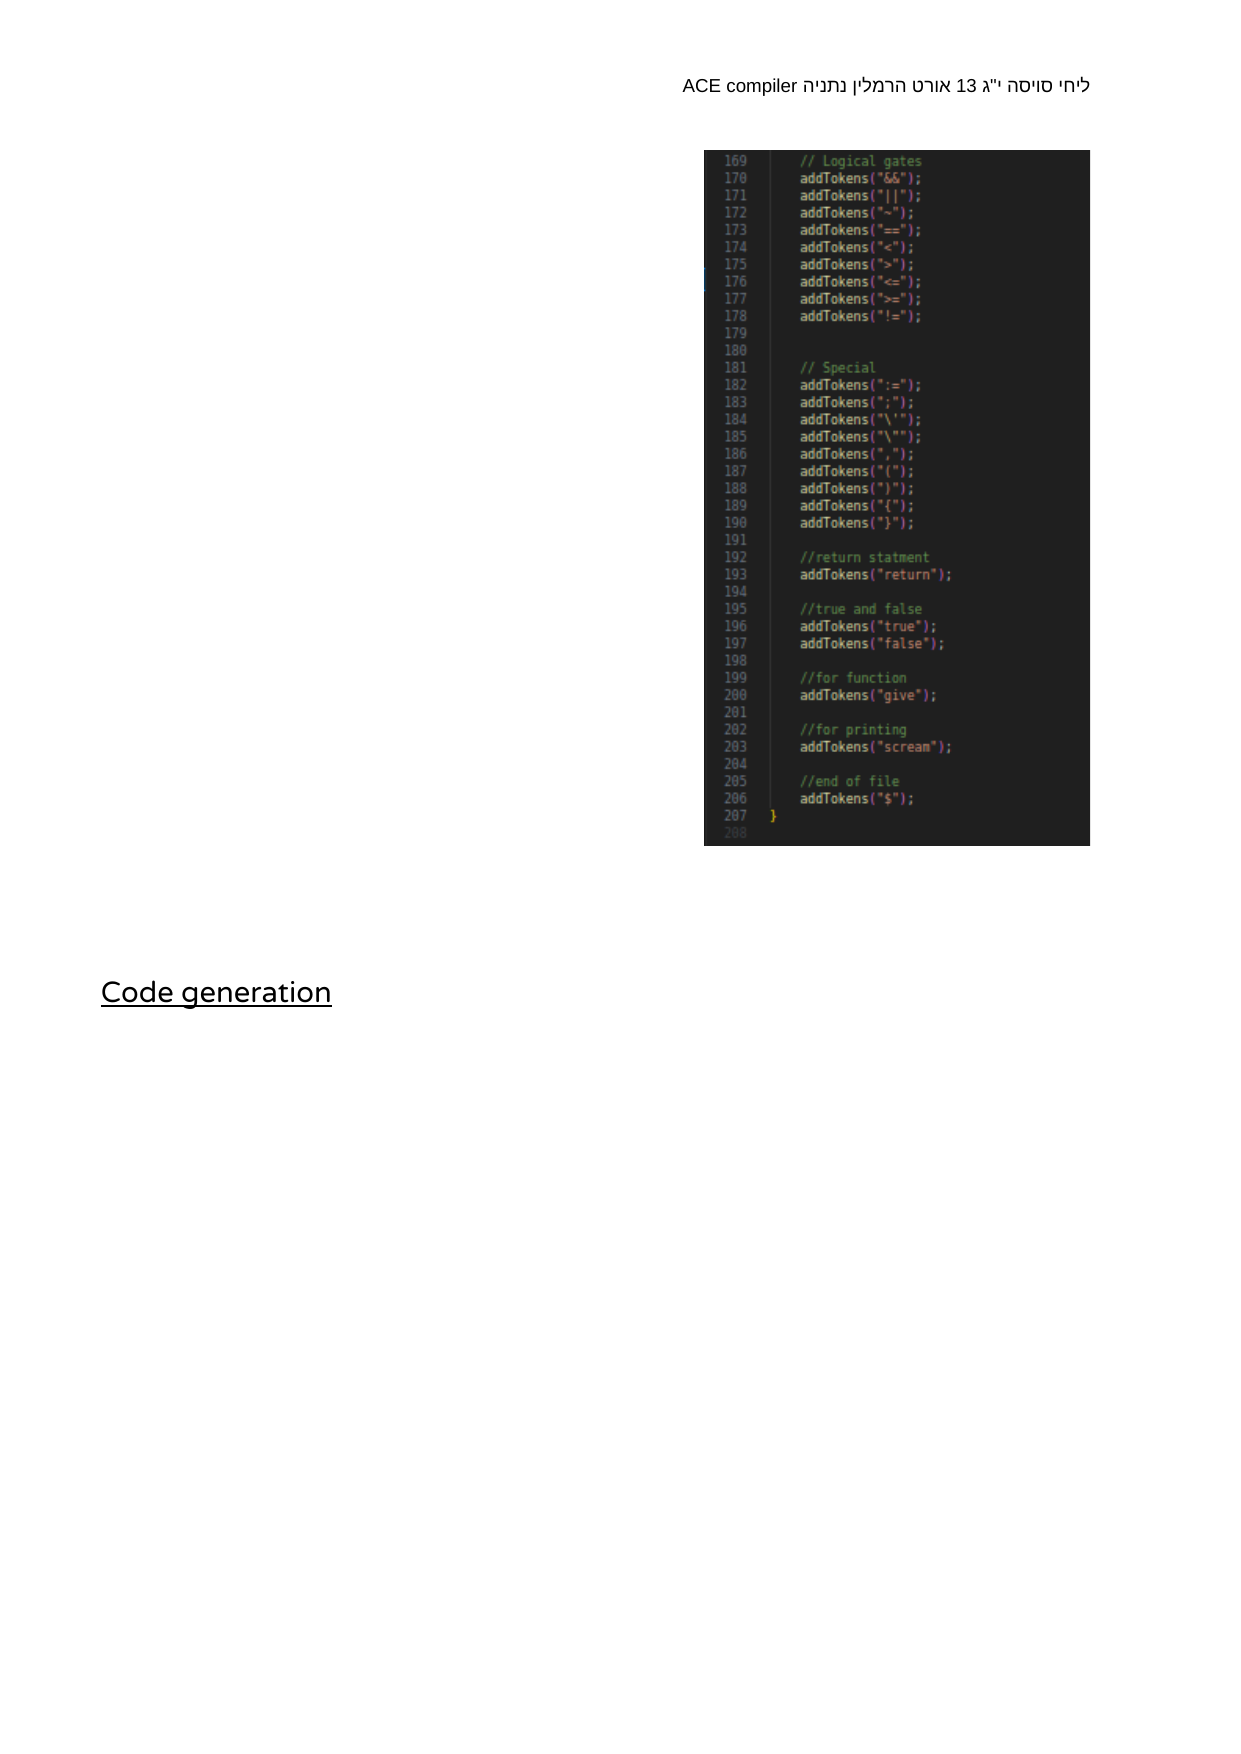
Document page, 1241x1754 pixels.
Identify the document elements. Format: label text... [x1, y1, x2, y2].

subtitle Code generation [101, 976, 1090, 1011]
picture [704, 150, 1091, 846]
